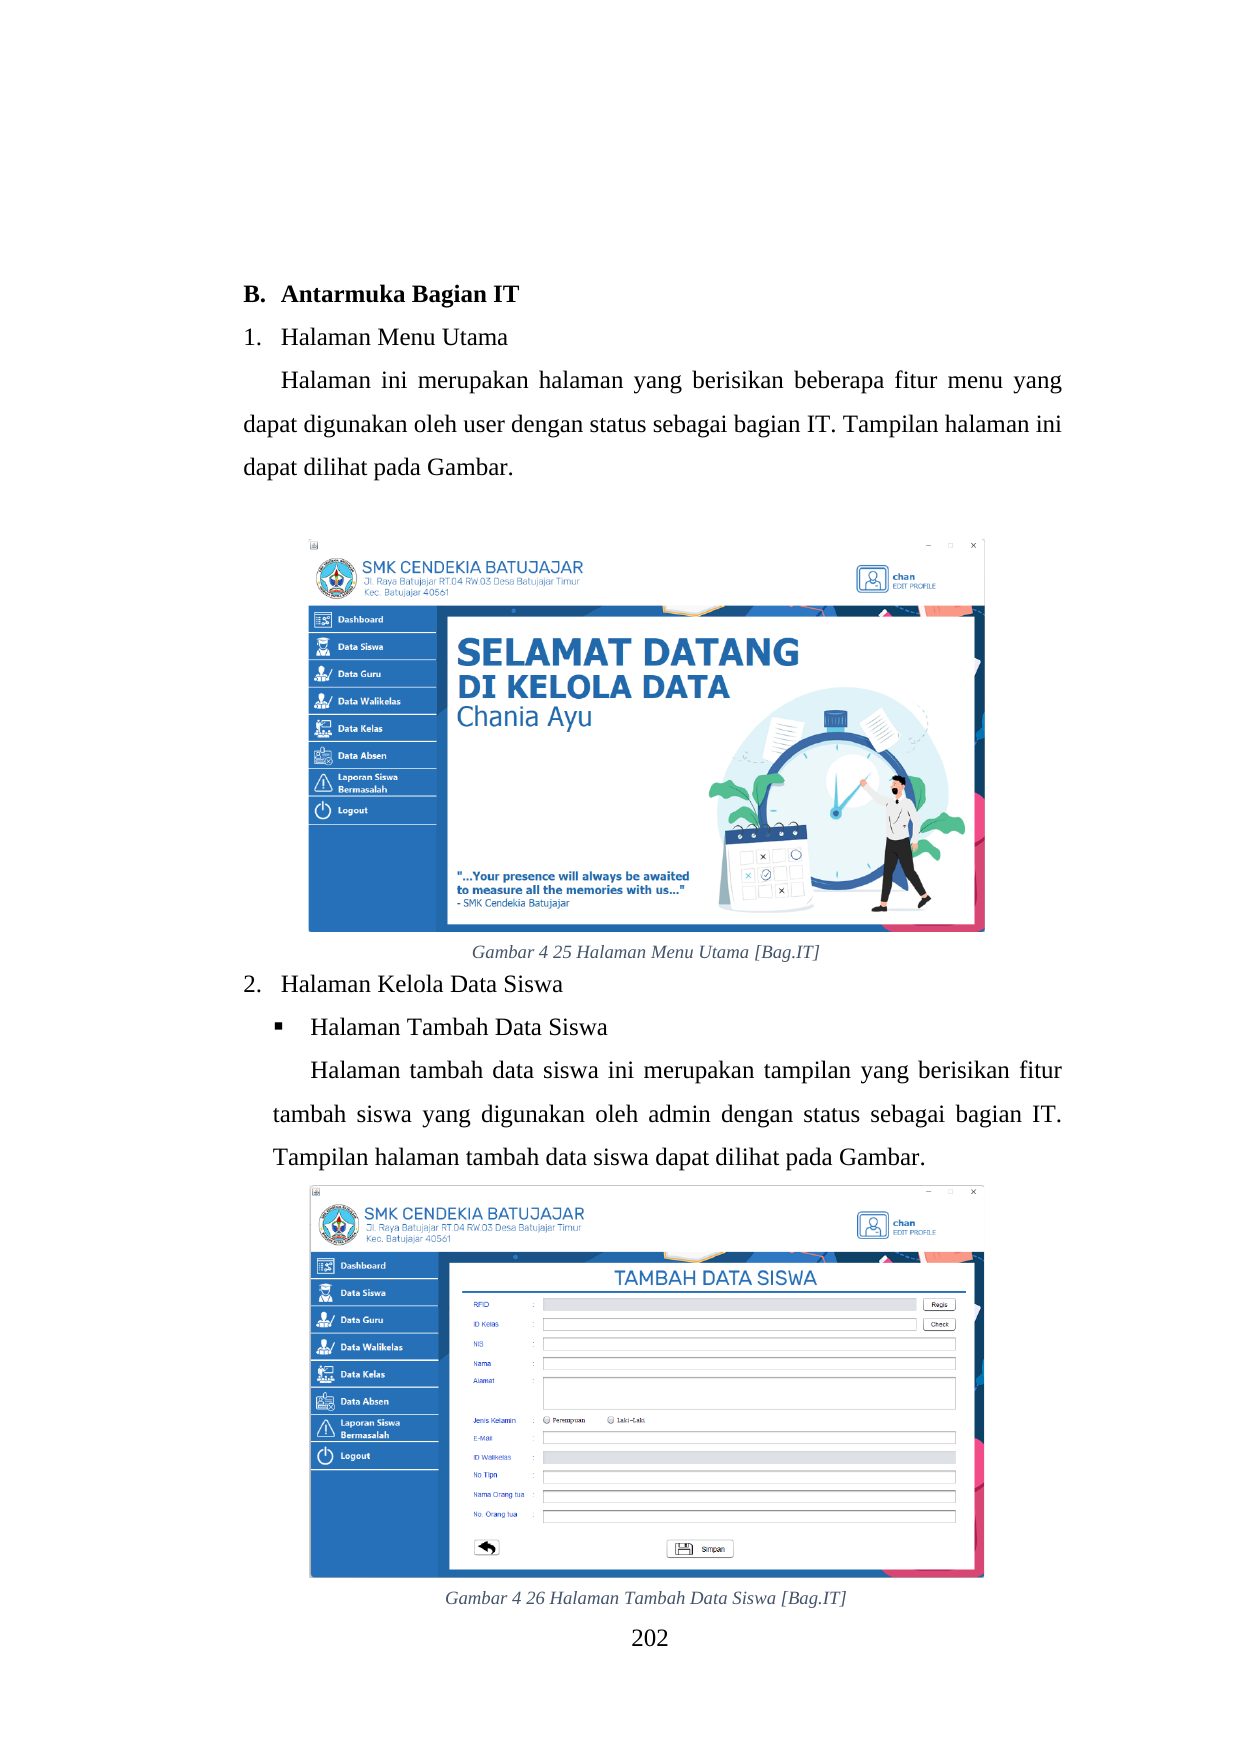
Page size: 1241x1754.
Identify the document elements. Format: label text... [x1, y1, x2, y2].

list Halaman Kelola Data Siswa [243, 969, 1063, 998]
picture [308, 539, 985, 932]
list Halaman Tambah Data Siswa [273, 1012, 1063, 1041]
text Halaman tambah data siswa ini merupakan tampilan yang berisikan fitur tambah siswa yang digunakan oleh admin dengan status sebagai bagian IT. Tampilan halaman tambah data siswa dapat dilihat pada Gambar. [273, 1056, 1063, 1171]
picture [309, 1185, 985, 1578]
text Halaman ini merupakan halaman yang berisikan beberapa fitur menu yang dapat digunakan oleh user dengan status sebagai bagian IT. Tampilan halaman ini dapat dilihat pada Gambar. [243, 366, 1063, 481]
list Halaman Menu Utama [243, 322, 1063, 351]
list Antarmuka Bagian IT [243, 279, 1063, 308]
